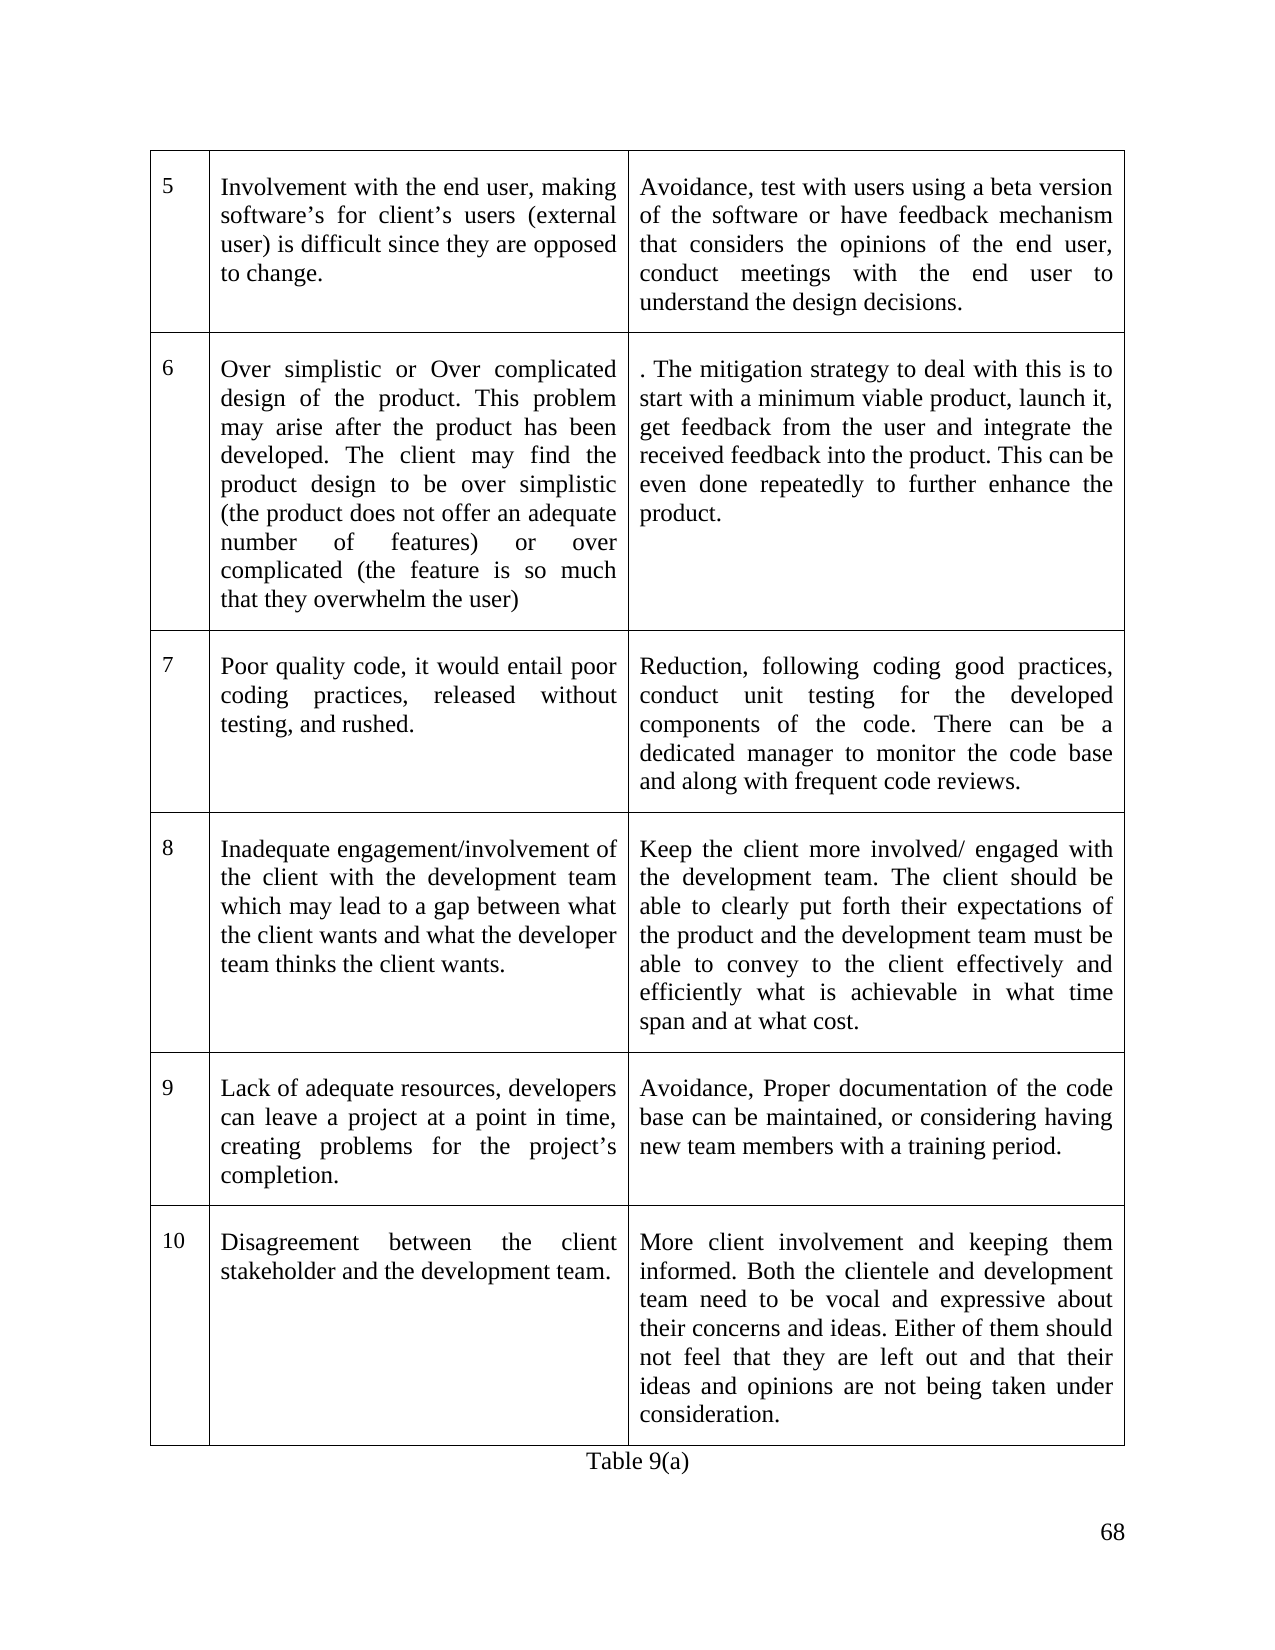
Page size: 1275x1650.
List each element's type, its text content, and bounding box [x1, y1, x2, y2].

text Table 9(a) [150, 1446, 1125, 1475]
table_cell Lack of adequate resources, developers can leave a project at a point in time, creating problems for the project’s completion. [210, 1053, 628, 1205]
table_cell 6 [151, 333, 209, 629]
table_cell 5 [151, 151, 209, 332]
table_cell 10 [151, 1206, 209, 1445]
table_cell . The mitigation strategy to deal with this is to start with a minimum viable product, launch it, get feedback from the user and integrate the received feedback into the product. This can be even done repeatedly to further enhance the product. [629, 333, 1124, 629]
table_cell Keep the client more involved/ engaged with the development team. The client should be able to clearly put forth their expectations of the product and the development team must be able to convey to the client effectively and efficiently what is achievable in what time span and at what cost. [629, 813, 1124, 1052]
table_cell Avoidance, Proper documentation of the code base can be maintained, or considering having new team members with a training period. [629, 1053, 1124, 1205]
table_cell 8 [151, 813, 209, 1052]
table_cell 7 [151, 631, 209, 812]
table_cell More client involvement and keeping them informed. Both the clientele and development team need to be vocal and expressive about their concerns and ideas. Either of them should not feel that they are left out and that their ideas and opinions are not being taken under consideration. [629, 1206, 1124, 1445]
table_cell Over simplistic or Over complicated design of the product. This problem may arise after the product has been developed. The client may find the product design to be over simplistic (the product does not offer an adequate number of features) or over complicated (the feature is so much that they overwhelm the user) [210, 333, 628, 629]
table_cell 9 [151, 1053, 209, 1205]
table_cell Poor quality code, it would entail poor coding practices, released without testing, and rushed. [210, 631, 628, 812]
table_cell Inadequate engagement/involvement of the client with the development team which may lead to a gap between what the client wants and what the developer team thinks the client wants. [210, 813, 628, 1052]
table_cell Disagreement between the client stakeholder and the development team. [210, 1206, 628, 1445]
table_cell Avoidance, test with users using a beta version of the software or have feedback mechanism that considers the opinions of the end user, conduct meetings with the end user to understand the design decisions. [629, 151, 1124, 332]
table_cell Reduction, following coding good practices, conduct unit testing for the developed components of the code. There can be a dedicated manager to monitor the code base and along with frequent code reviews. [629, 631, 1124, 812]
table_cell Involvement with the end user, making software’s for client’s users (external user) is difficult since they are opposed to change. [210, 151, 628, 332]
